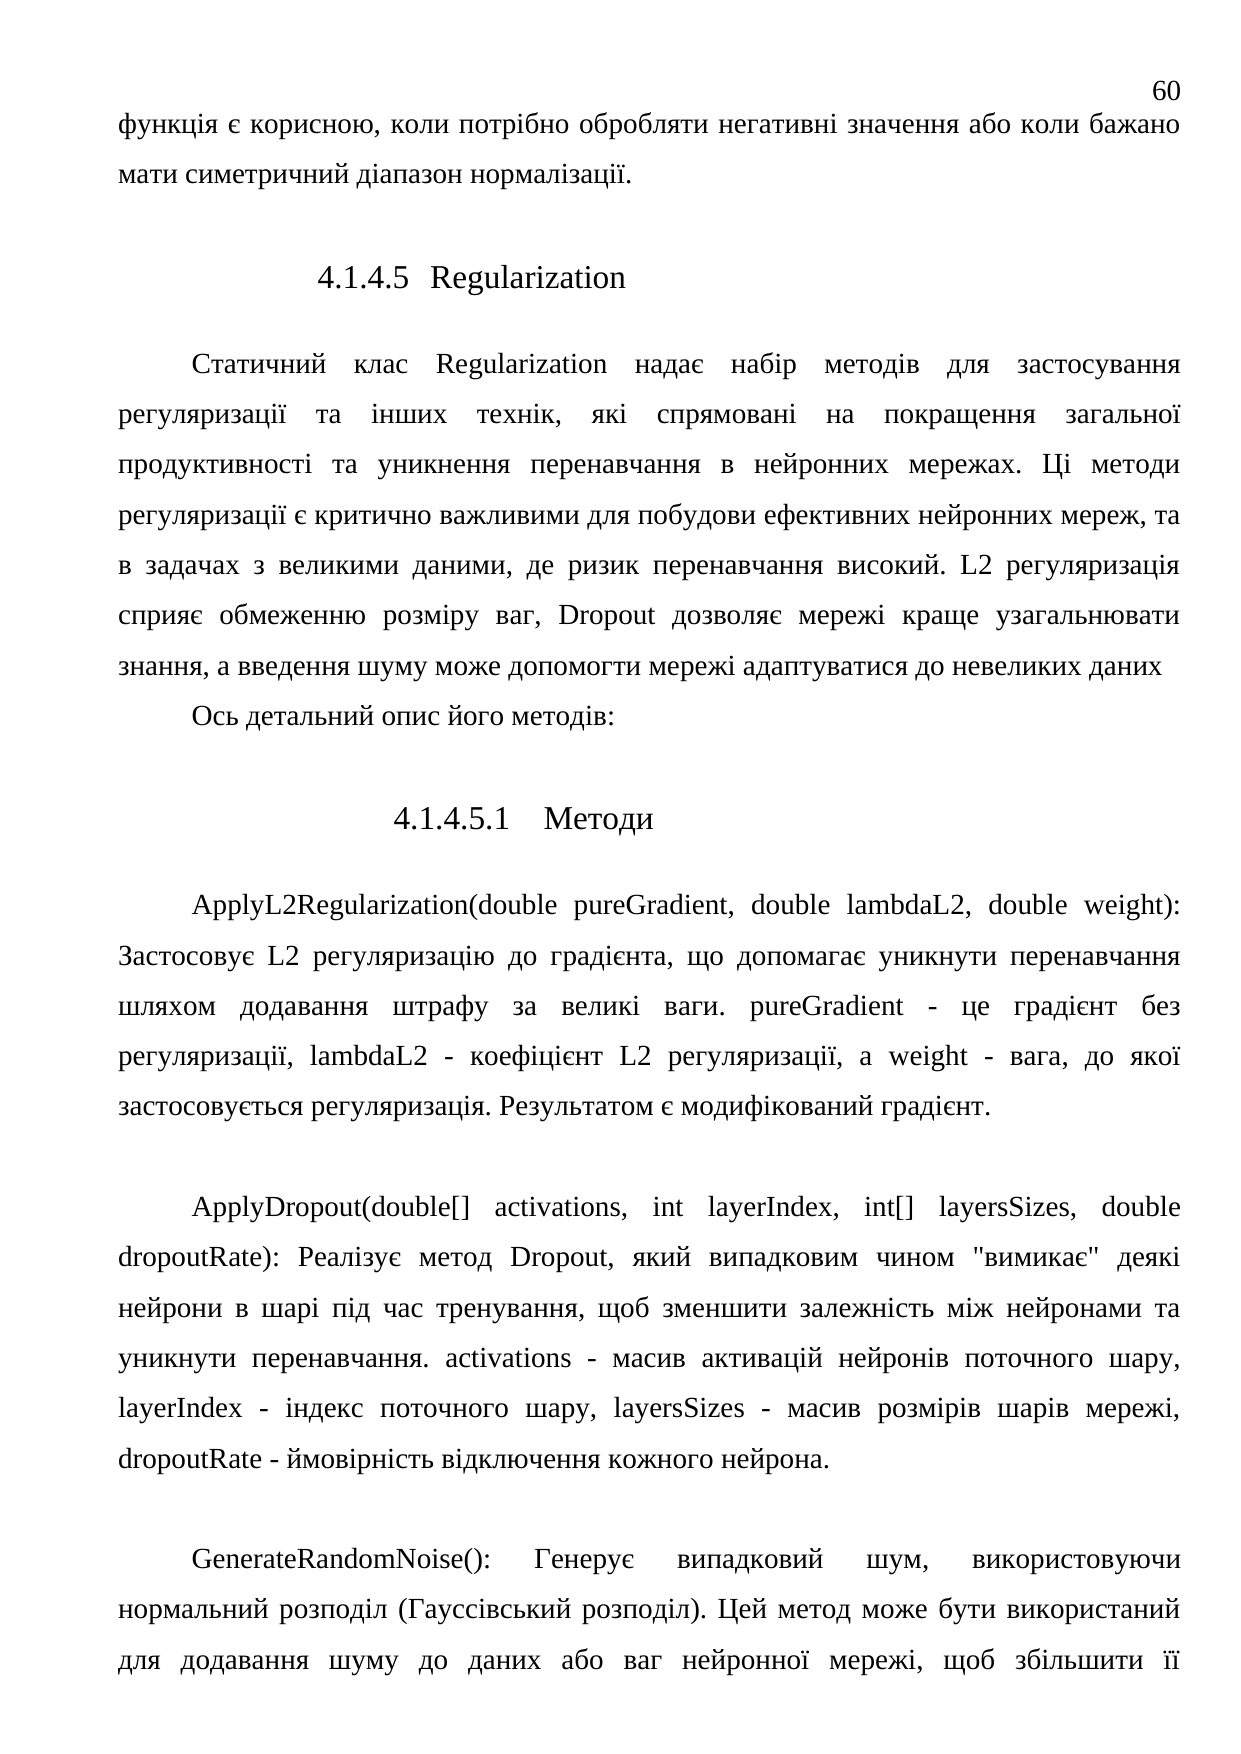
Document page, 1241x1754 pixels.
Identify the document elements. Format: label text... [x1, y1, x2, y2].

text ApplyL2Regularization(double pureGradient, double lambdaL2, double weight): Застосовує L2 регуляризацію до градієнта, що допомагає уникнути перенавчання шляхом додавання штрафу за великі ваги. pureGradient - це градієнт без регуляризації, lambdaL2 - коефіцієнт L2 регуляризації, а weight - вага, до якої застосовується регуляризація. Результатом є модифікований градієнт. [118, 887, 1181, 1122]
text Статичний клас Regularization надає набір методів для застосування регуляризації та інших технік, які спрямовані на покращення загальної продуктивності та уникнення перенавчання в нейронних мережах. Ці методи регуляризації є критично важливими для побудови ефективних нейронних мереж, та в задачах з великими даними, де ризик перенавчання високий. L2 регуляризація сприяє обмеженню розміру ваг, Dropout дозволяє мережі краще узагальнювати знання, а введення шуму може допомогти мережі адаптуватися до невеликих даних [118, 346, 1181, 681]
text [118, 106, 1181, 190]
text ApplyDropout(double[] activations, int layerIndex, int[] layersSizes, double dropoutRate): Реалізує метод Dropout, який випадковим чином "вимикає" деякі нейрони в шарі під час тренування, щоб зменшити залежність між нейронами та уникнути перенавчання. activations - масив активацій нейронів поточного шару, layerIndex - індекс поточного шару, layersSizes - масив розмірів шарів мережі, dropoutRate - ймовірність відключення кожного нейрона. [118, 1189, 1181, 1474]
subtitle Regularization [317, 257, 1194, 296]
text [118, 1541, 1181, 1676]
list Методи [393, 799, 1194, 837]
text Ось детальний опис його методів: [118, 698, 1181, 732]
